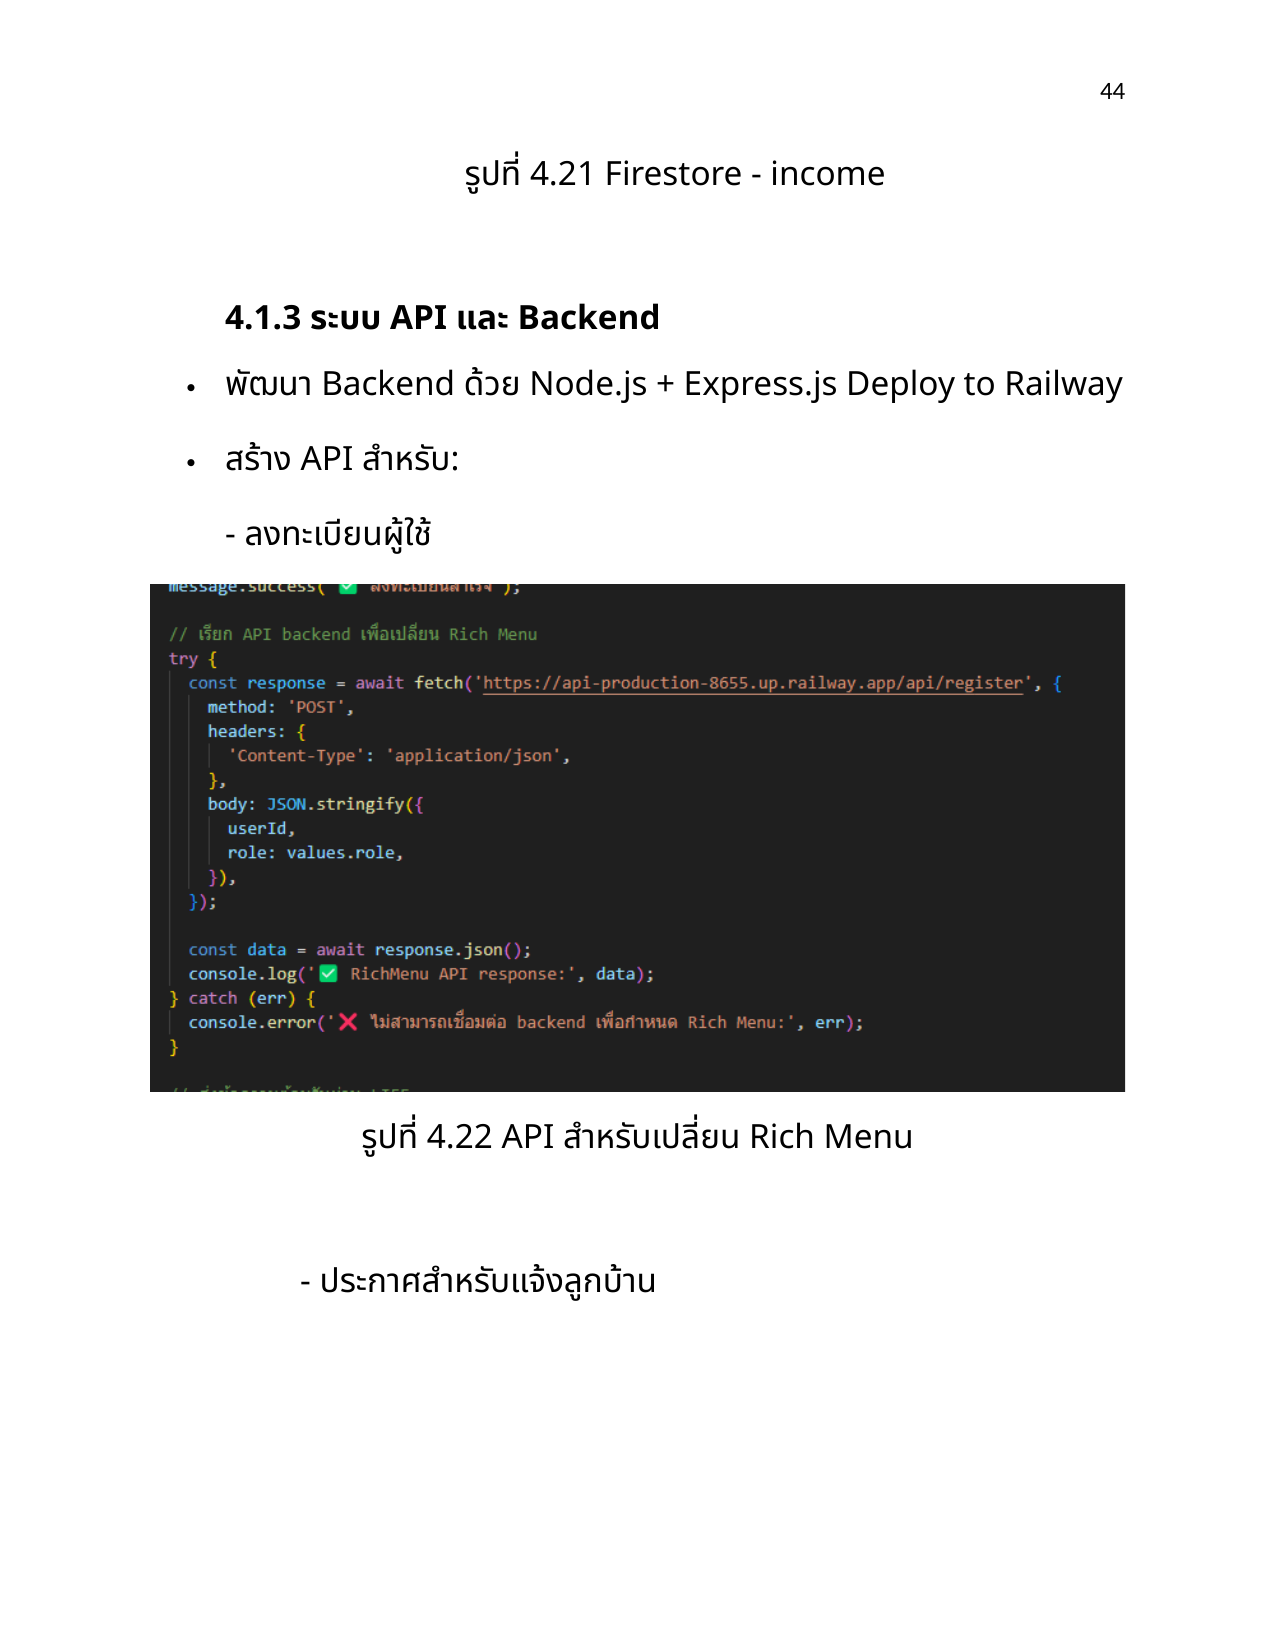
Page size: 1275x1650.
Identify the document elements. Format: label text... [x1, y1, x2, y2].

subtitle 4.1.3 ระบบ API และ Backend [150, 294, 1125, 344]
text รูปที่ 4.22 API สำหรับเปลี่ยน Rich Menu [150, 1113, 1125, 1163]
list สร้าง API สำหรับ: [187, 435, 1125, 486]
list พัฒนา Backend ด้วย Node.js + Express.js Deploy to Railway [187, 360, 1125, 411]
text - ประกาศสำหรับแจ้งลูกบ้าน [225, 1256, 1125, 1307]
picture [150, 584, 1125, 1092]
text รูปที่ 4.21 Firestore - income [225, 150, 1125, 201]
text - ลงทะเบียนผู้ใช้ [150, 510, 1125, 560]
